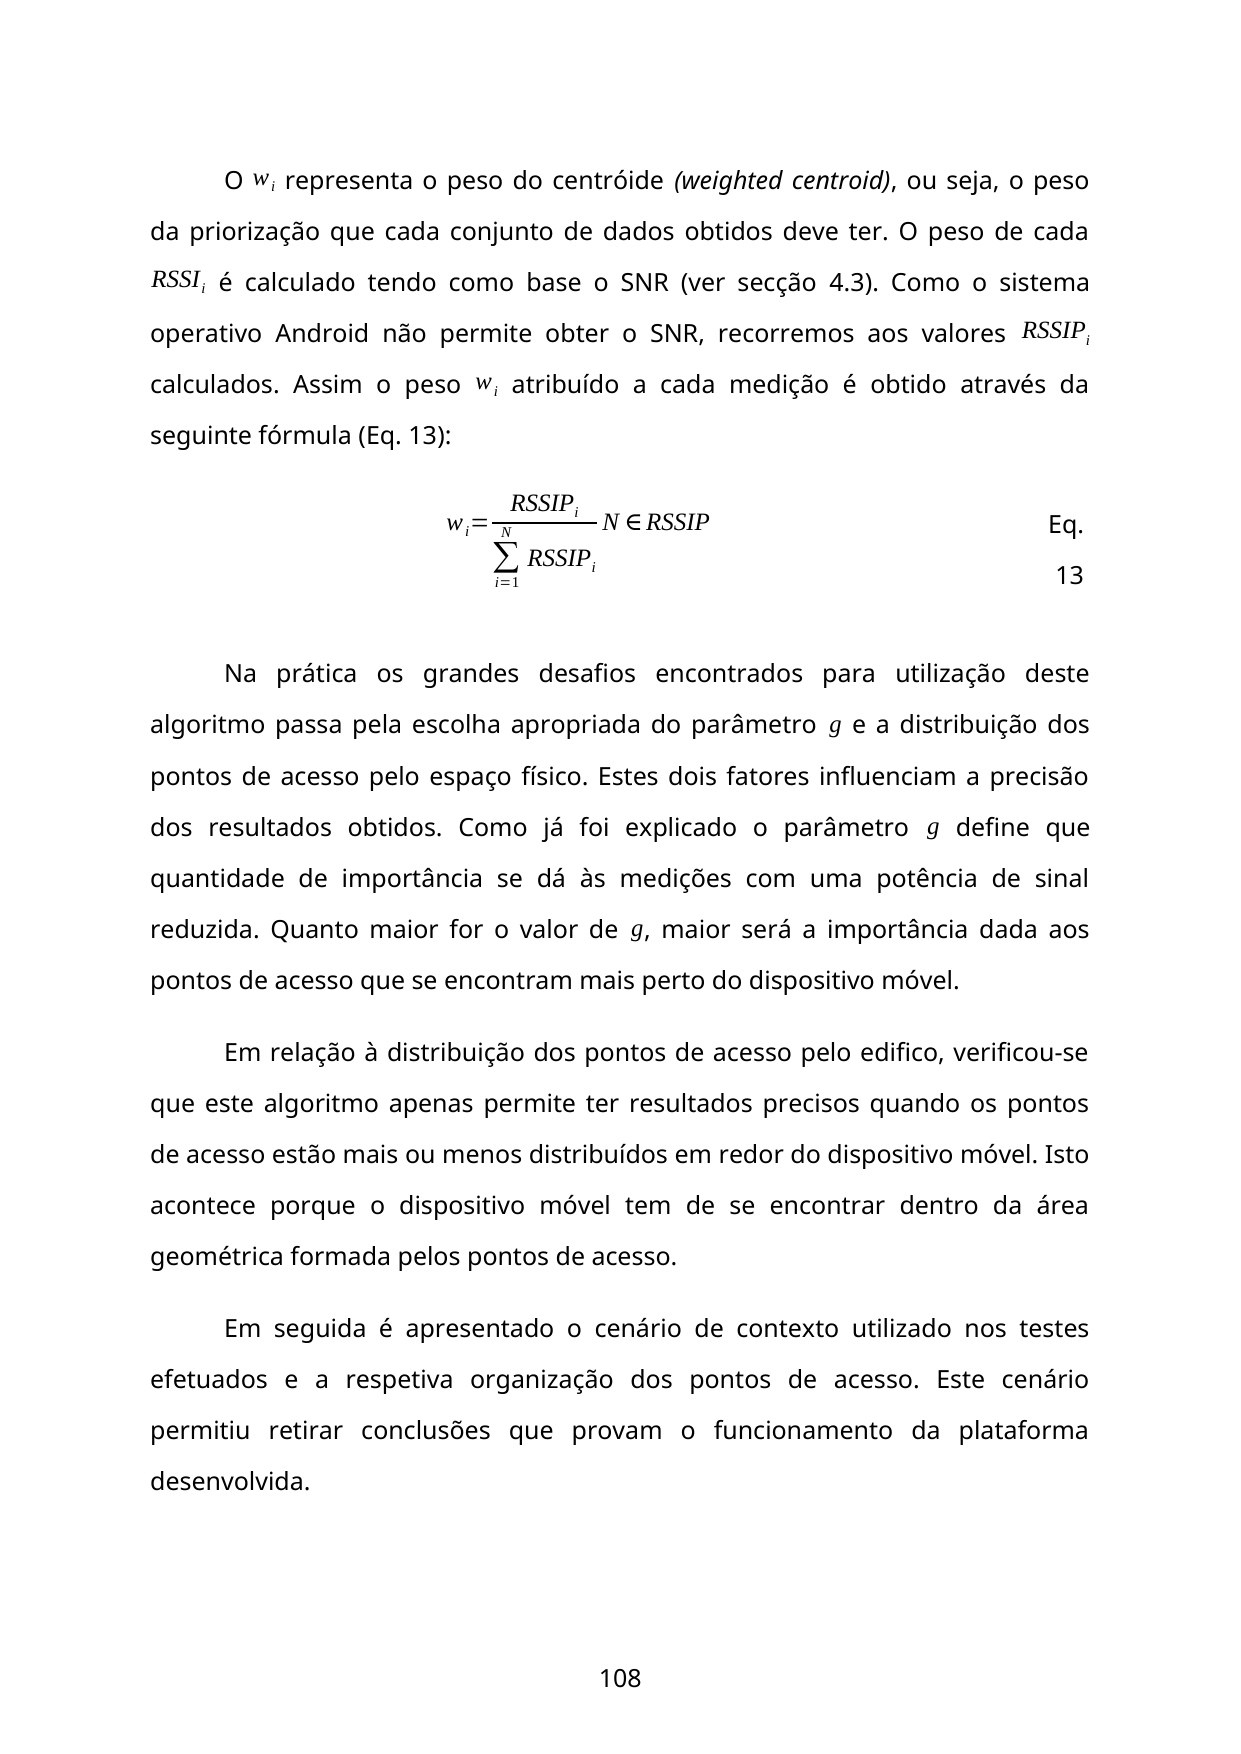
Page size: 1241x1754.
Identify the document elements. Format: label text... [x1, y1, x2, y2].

text Na prática os grandes desafios encontrados para utilização deste algoritmo passa pela escolha apropriada do parâmetro e a distribuição dos pontos de acesso pelo espaço físico. Estes dois fatores influenciam a precisão dos resultados obtidos. Como já foi explicado o parâmetro define que quantidade de importância se dá às medições com uma potência de sinal reduzida. Quanto maior for o valor de , maior será a importância dada aos pontos de acesso que se encontram mais perto do dispositivo móvel. [150, 656, 1090, 996]
table_header Eq. 13 [1006, 490, 1095, 631]
table_header [150, 490, 1006, 631]
text Em seguida é apresentado o cenário de contexto utilizado nos testes efetuados e a respetiva organização dos pontos de acesso. Este cenário permitiu retirar conclusões que provam o funcionamento da plataforma desenvolvida. [150, 1310, 1090, 1497]
text Em relação à distribuição dos pontos de acesso pelo edifico, verificou-se que este algoritmo apenas permite ter resultados precisos quando os pontos de acesso estão mais ou menos distribuídos em redor do dispositivo móvel. Isto acontece porque o dispositivo móvel tem de se encontrar dentro da área geométrica formada pelos pontos de acesso. [150, 1034, 1090, 1272]
text O representa o peso do centróide (weighted centroid), ou seja, o peso da priorização que cada conjunto de dados obtidos deve ter. O peso de cada é calculado tendo como base o SNR (ver secção 4.3). Como o sistema operativo Android não permite obter o SNR, recorremos aos valores calculados. Assim o peso atribuído a cada medição é obtido através da seguinte fórmula (Eq. 13): [150, 162, 1090, 452]
